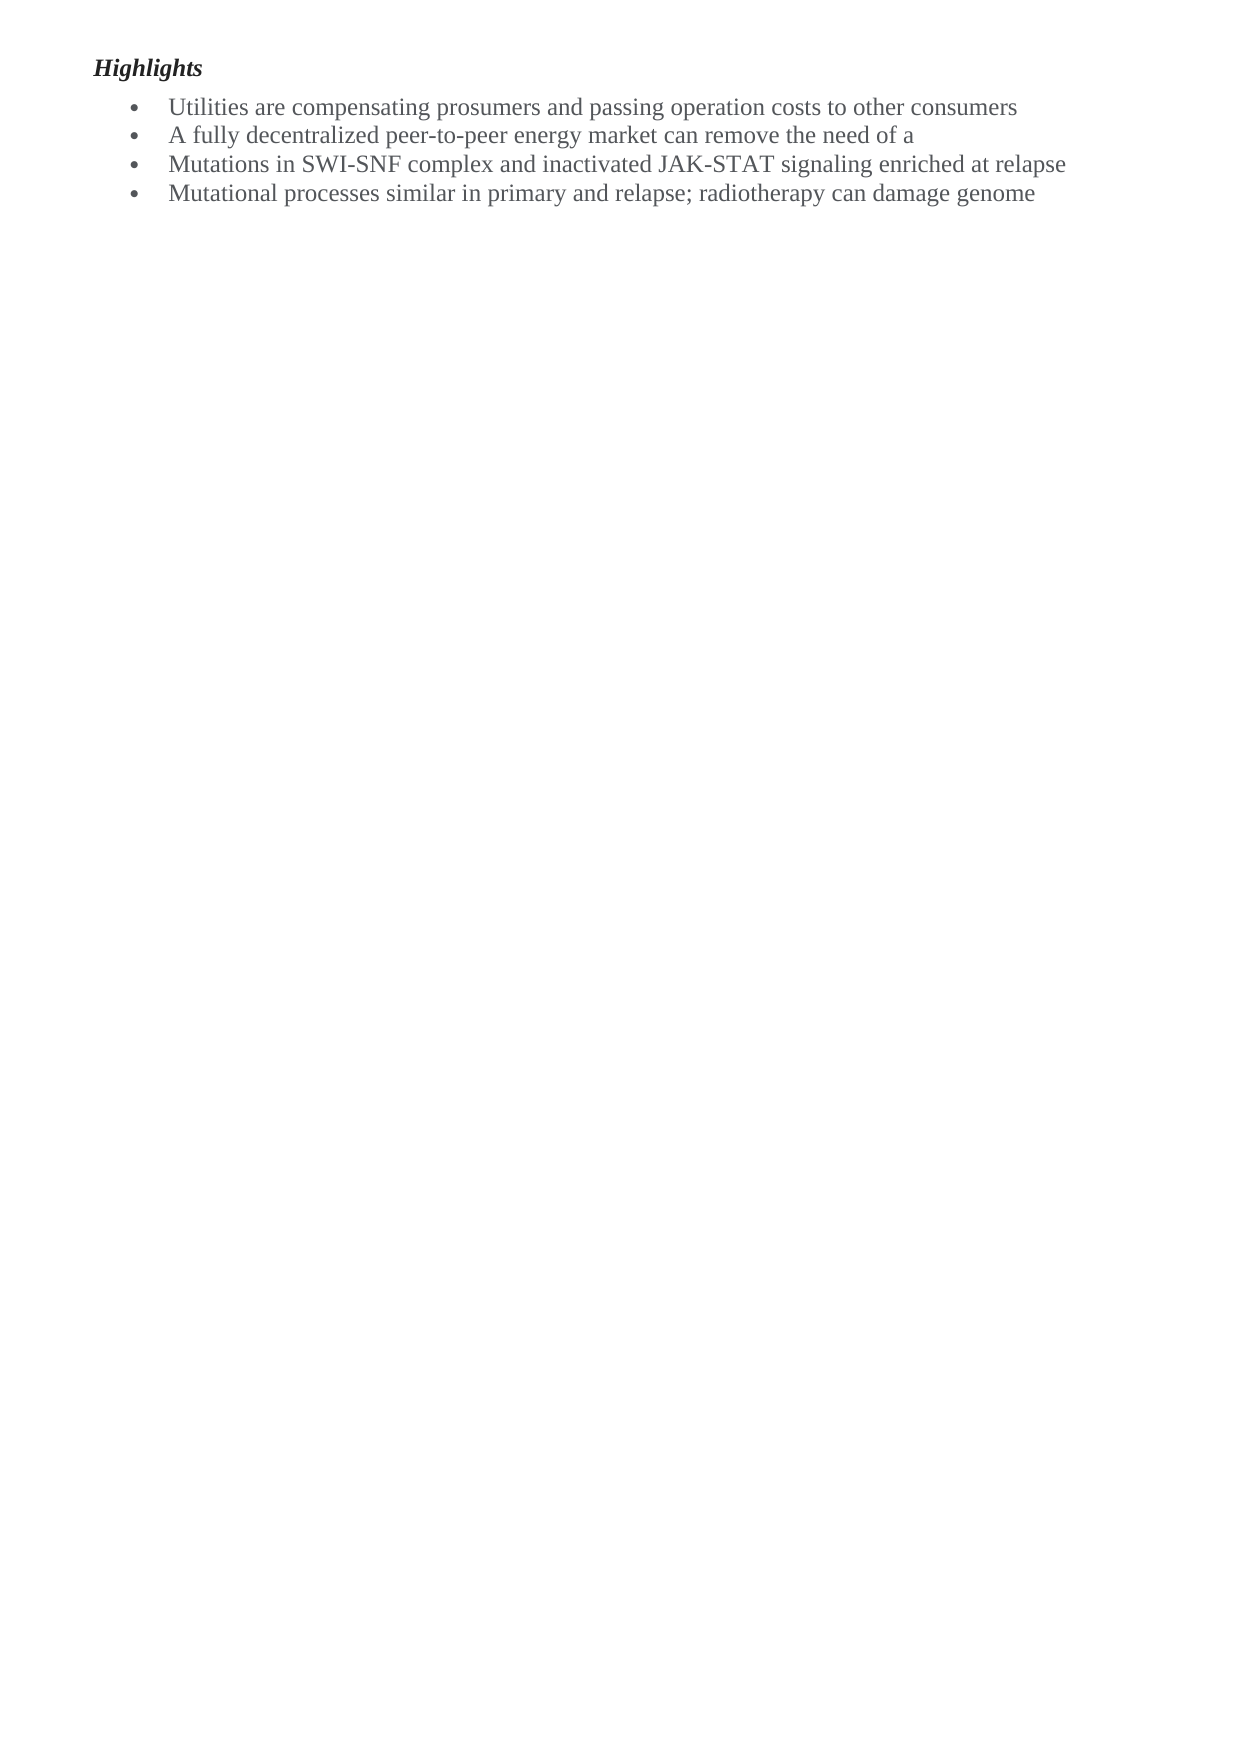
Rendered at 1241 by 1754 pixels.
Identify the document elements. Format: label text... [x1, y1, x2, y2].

subtitle Highlights [93, 56, 1147, 81]
list Mutations in SWI-SNF complex and inactivated JAK-STAT signaling enriched at relapse [131, 149, 1147, 178]
list Mutational processes similar in primary and relapse; radiotherapy can damage genome [131, 178, 1147, 207]
list A fully decentralized peer-to-peer energy market can remove the need of a [131, 120, 1147, 149]
list Utilities are compensating prosumers and passing operation costs to other consumers [131, 92, 1147, 120]
